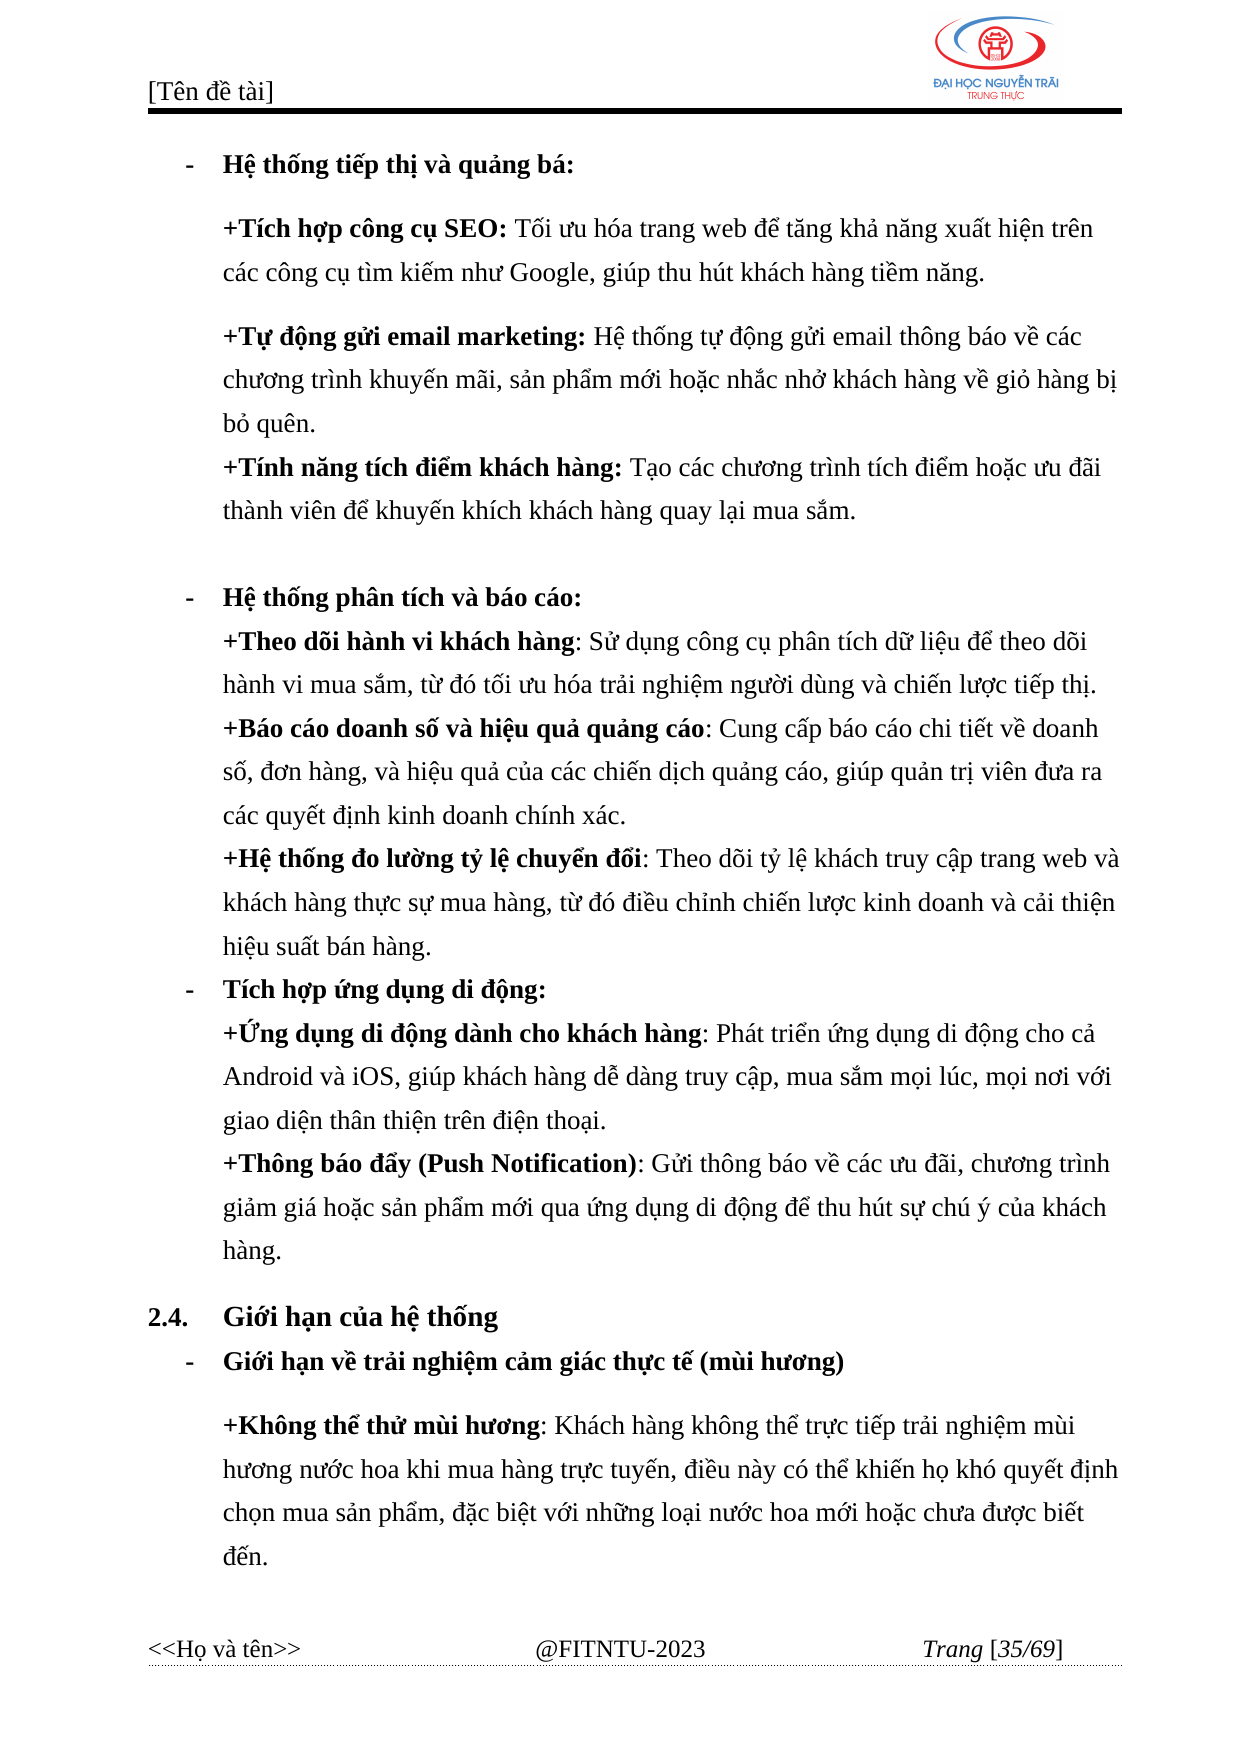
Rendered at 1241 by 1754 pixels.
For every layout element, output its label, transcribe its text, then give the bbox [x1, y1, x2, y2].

list Hệ thống tiếp thị và quảng bá: [185, 148, 1122, 179]
list +Báo cáo doanh số và hiệu quả quảng cáo: Cung cấp báo cáo chi tiết về doanh số, đơn hàng, và hiệu quả của các chiến dịch quảng cáo, giúp quản trị viên đưa ra các quyết định kinh doanh chính xác. [223, 712, 1122, 830]
list +Tính năng tích điểm khách hàng: Tạo các chương trình tích điểm hoặc ưu đãi thành viên để khuyến khích khách hàng quay lại mua sắm. [223, 451, 1122, 525]
list Tích hợp ứng dụng di động: [185, 973, 1122, 1004]
list Hệ thống phân tích và báo cáo: [185, 581, 1122, 612]
picture [926, 11, 1065, 104]
text +Không thể thử mùi hương: Khách hàng không thể trực tiếp trải nghiệm mùi hương nước hoa khi mua hàng trực tuyến, điều này có thể khiến họ khó quyết định chọn mua sản phẩm, đặc biệt với những loại nước hoa mới hoặc chưa được biết đến. [223, 1409, 1122, 1571]
text +Tích hợp công cụ SEO: Tối ưu hóa trang web để tăng khả năng xuất hiện trên các công cụ tìm kiếm như Google, giúp thu hút khách hàng tiềm năng. [223, 212, 1122, 287]
list Giới hạn về trải nghiệm cảm giác thực tế (mùi hương) [185, 1345, 1122, 1376]
subtitle Giới hạn của hệ thống [148, 1299, 1122, 1332]
list +Thông báo đẩy (Push Notification): Gửi thông báo về các ưu đãi, chương trình giảm giá hoặc sản phẩm mới qua ứng dụng di động để thu hút sự chú ý của khách hàng. [223, 1147, 1122, 1266]
list +Tự động gửi email marketing: Hệ thống tự động gửi email thông báo về các chương trình khuyến mãi, sản phẩm mới hoặc nhắc nhở khách hàng về giỏ hàng bị bỏ quên. [223, 320, 1122, 438]
list +Theo dõi hành vi khách hàng: Sử dụng công cụ phân tích dữ liệu để theo dõi hành vi mua sắm, từ đó tối ưu hóa trải nghiệm người dùng và chiến lược tiếp thị. [223, 625, 1122, 699]
list +Hệ thống đo lường tỷ lệ chuyển đổi: Theo dõi tỷ lệ khách truy cập trang web và khách hàng thực sự mua hàng, từ đó điều chỉnh chiến lược kinh doanh và cải thiện hiệu suất bán hàng. [223, 842, 1122, 961]
list +Ứng dụng di động dành cho khách hàng: Phát triển ứng dụng di động cho cả Android và iOS, giúp khách hàng dễ dàng truy cập, mua sắm mọi lúc, mọi nơi với giao diện thân thiện trên điện thoại. [223, 1017, 1122, 1135]
